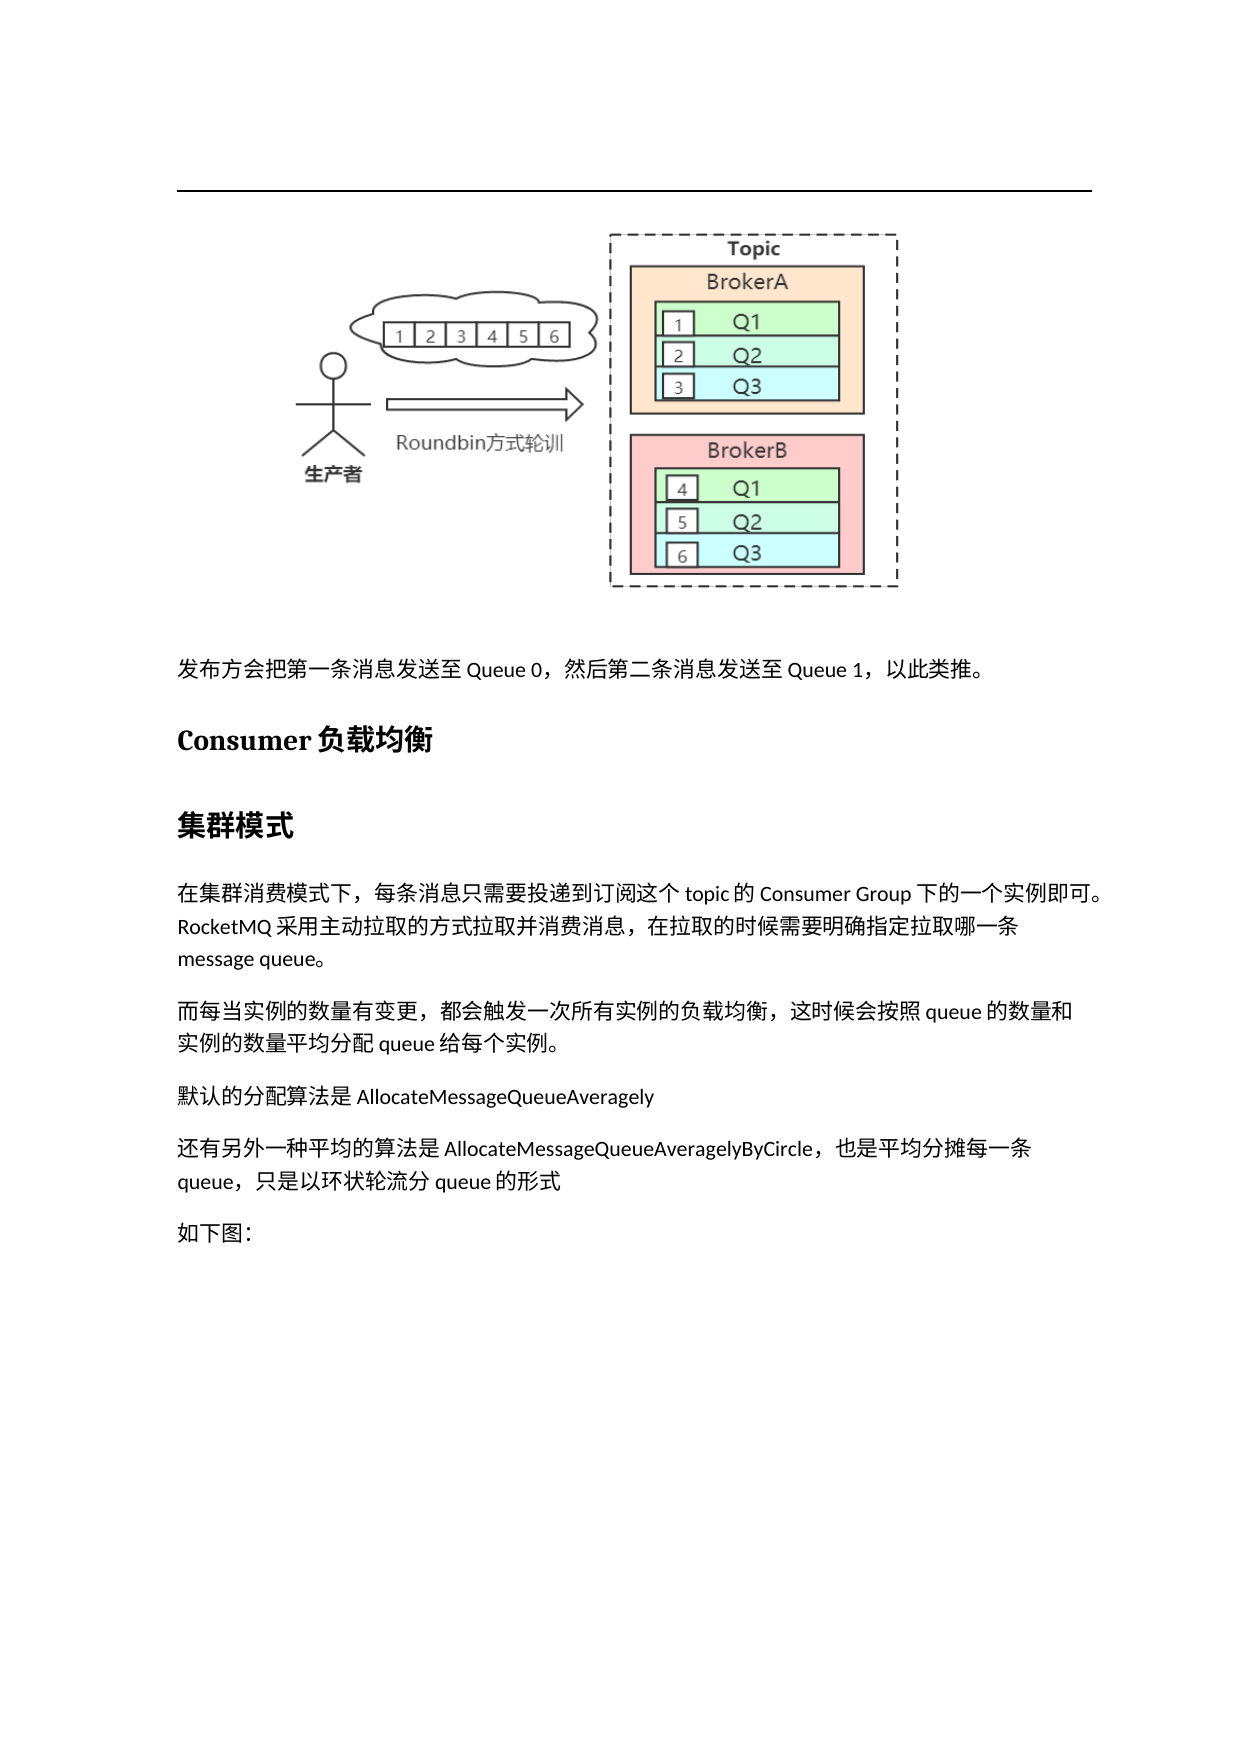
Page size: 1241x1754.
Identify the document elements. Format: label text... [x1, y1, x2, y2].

subtitle 集群模式 [177, 791, 1092, 856]
text 在集群消费模式下，每条消息只需要投递到订阅这个topic的Consumer Group下的一个实例即可。RocketMQ采用主动拉取的方式拉取并消费消息，在拉取的时候需要明确指定拉取哪一条message queue。 [177, 876, 1092, 973]
subtitle Consumer负载均衡 [177, 705, 1092, 770]
text 还有另外一种平均的算法是AllocateMessageQueueAveragelyByCircle，也是平均分摊每一条queue，只是以环状轮流分queue的形式 [177, 1131, 1092, 1196]
text 而每当实例的数量有变更，都会触发一次所有实例的负载均衡，这时候会按照queue的数量和实例的数量平均分配queue给每个实例。 [177, 993, 1092, 1058]
text 发布方会把第一条消息发送至 Queue 0，然后第二条消息发送至 Queue 1，以此类推。 [177, 652, 1092, 684]
text 如下图： [177, 1216, 1092, 1248]
picture [269, 209, 924, 612]
text 默认的分配算法是AllocateMessageQueueAveragely [177, 1078, 1092, 1111]
